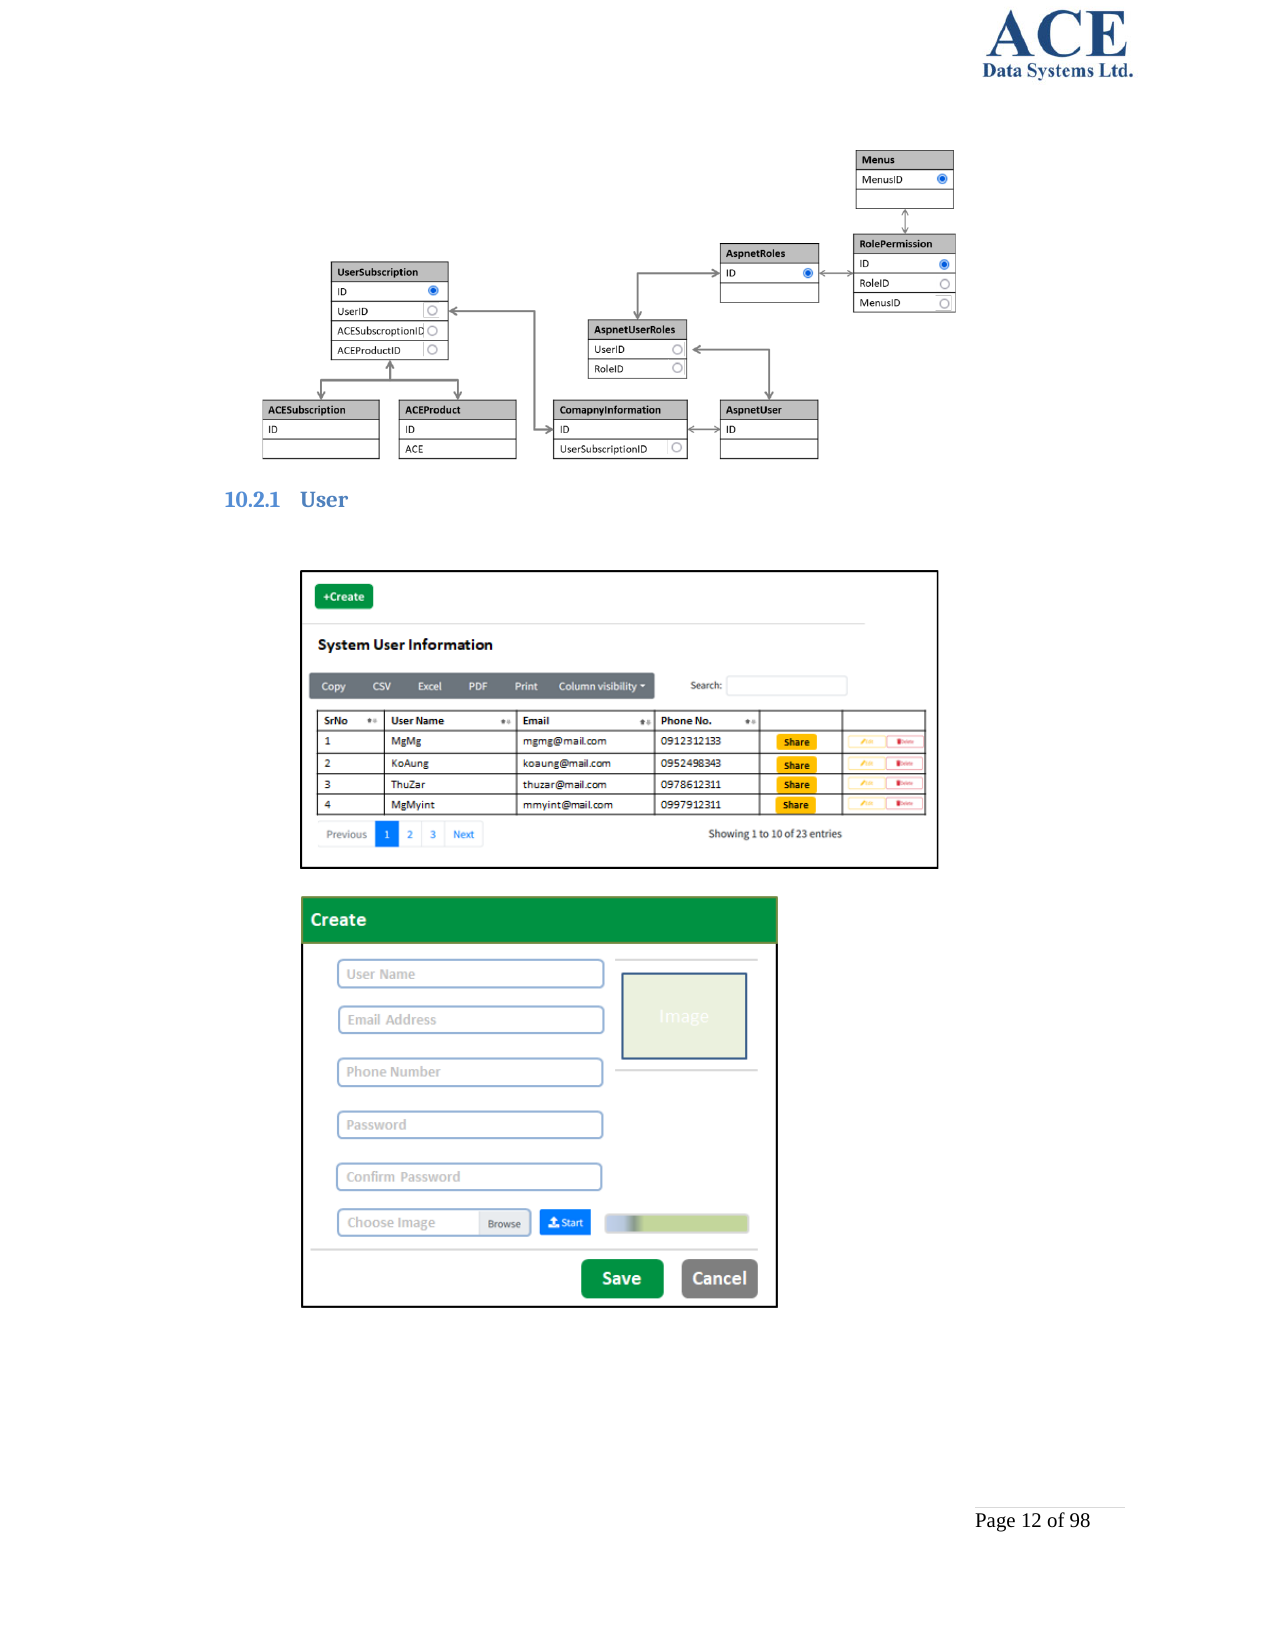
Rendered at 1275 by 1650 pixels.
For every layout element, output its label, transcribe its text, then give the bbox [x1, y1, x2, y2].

picture [975, 0, 1141, 87]
picture [300, 570, 939, 869]
picture [300, 894, 779, 1309]
picture [262, 150, 956, 462]
subtitle User [225, 487, 1125, 513]
